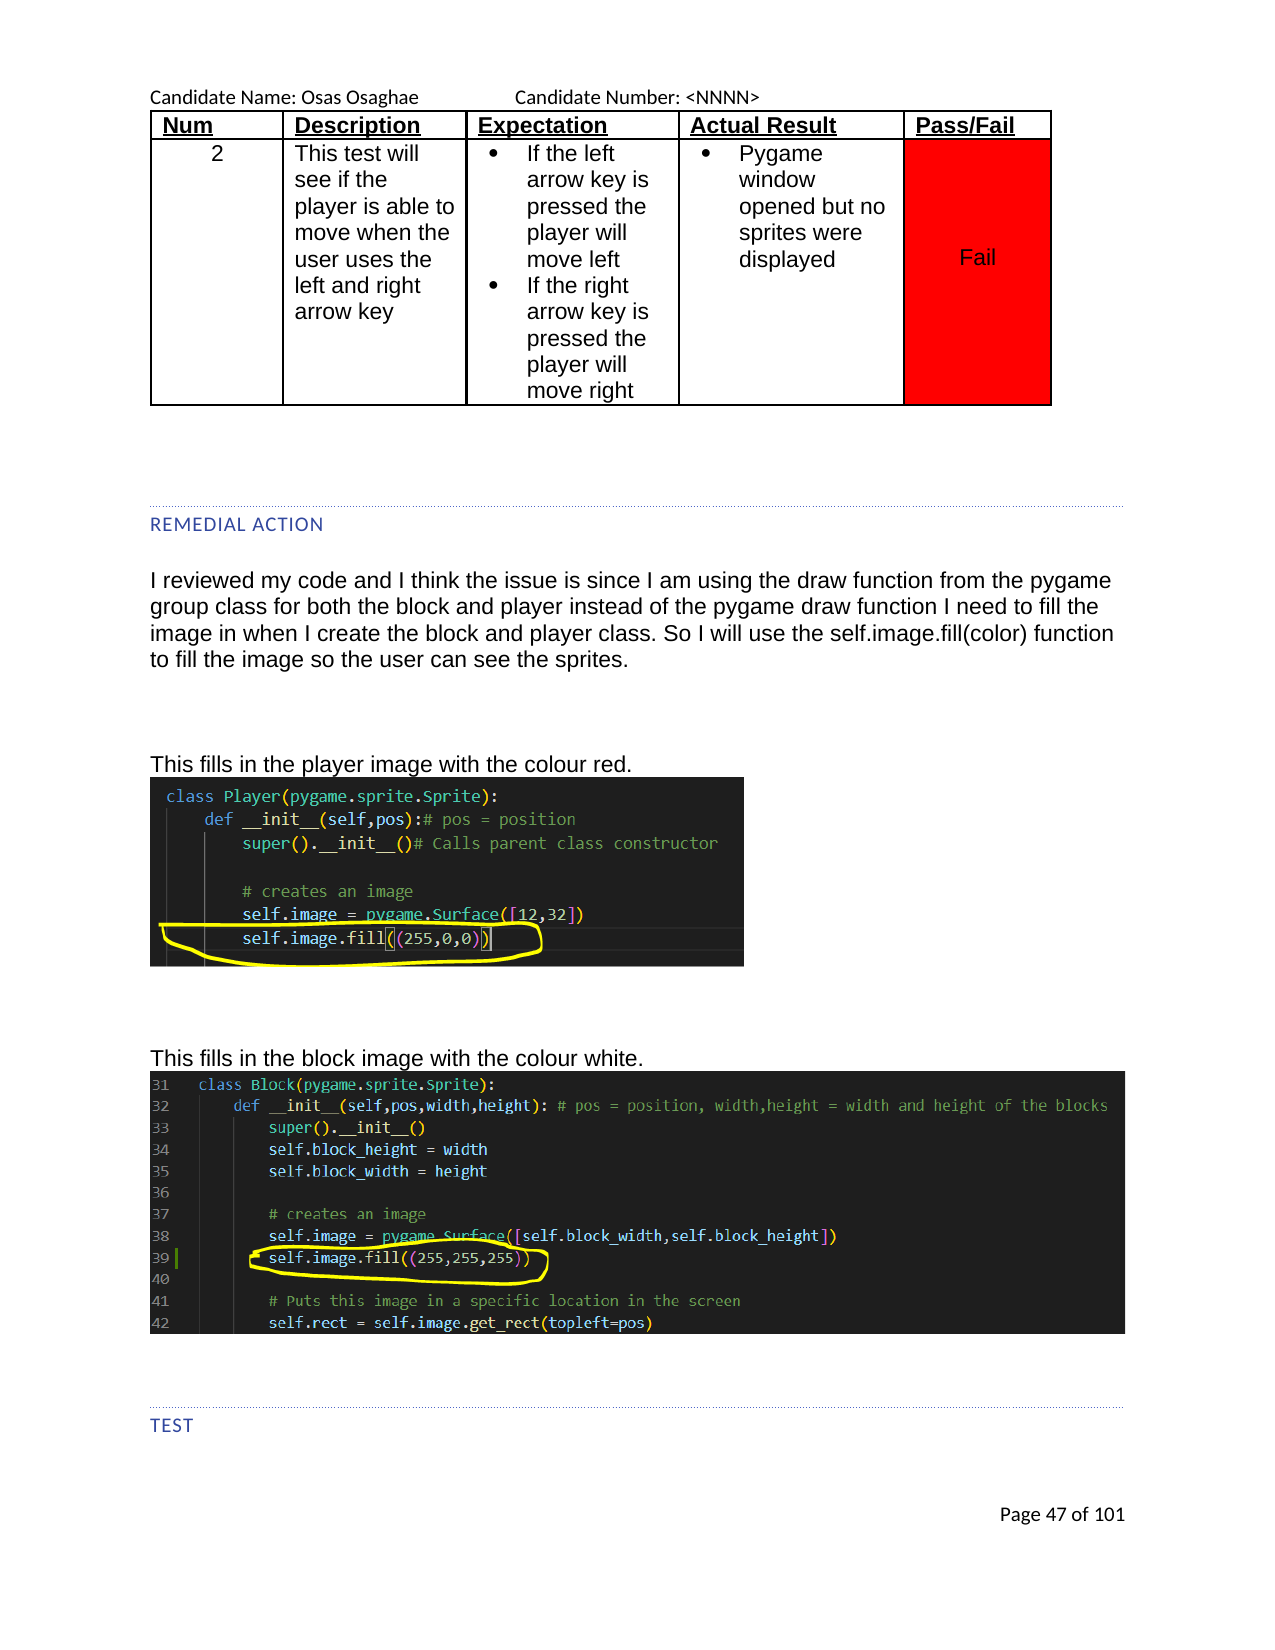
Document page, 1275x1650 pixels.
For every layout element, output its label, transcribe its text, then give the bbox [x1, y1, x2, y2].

subtitle Test [150, 1407, 1125, 1438]
table_cell If the left arrow key is pressed the player will move left If the right arrow key is pressed the player will move right [468, 140, 678, 404]
subtitle Remedial action [150, 506, 1125, 537]
table_cell Fail [905, 140, 1050, 404]
text This fills in the block image with the colour white. [150, 1045, 1125, 1071]
picture [150, 777, 744, 967]
table_header Num [152, 112, 282, 138]
table_cell This test will see if the player is able to move when the user uses the left and right arrow key [284, 140, 465, 404]
table_header Description [284, 112, 465, 138]
table_header Pass/Fail [905, 112, 1050, 138]
text This fills in the player image with the colour red. [150, 751, 1125, 778]
table_cell 2 [152, 140, 282, 404]
table_header Actual Result [680, 112, 903, 138]
text I reviewed my code and I think the issue is since I am using the draw function from the pygame group class for both the block and player instead of the pygame draw function I need to fill the image in when I create the block and player class. So I will use the self.image.fill(color) function to fill the image so the user can see the sprites. [150, 567, 1125, 672]
picture [150, 1071, 1125, 1334]
table_cell Pygame window opened but no sprites were displayed [680, 140, 903, 404]
table_header Expectation [468, 112, 678, 138]
